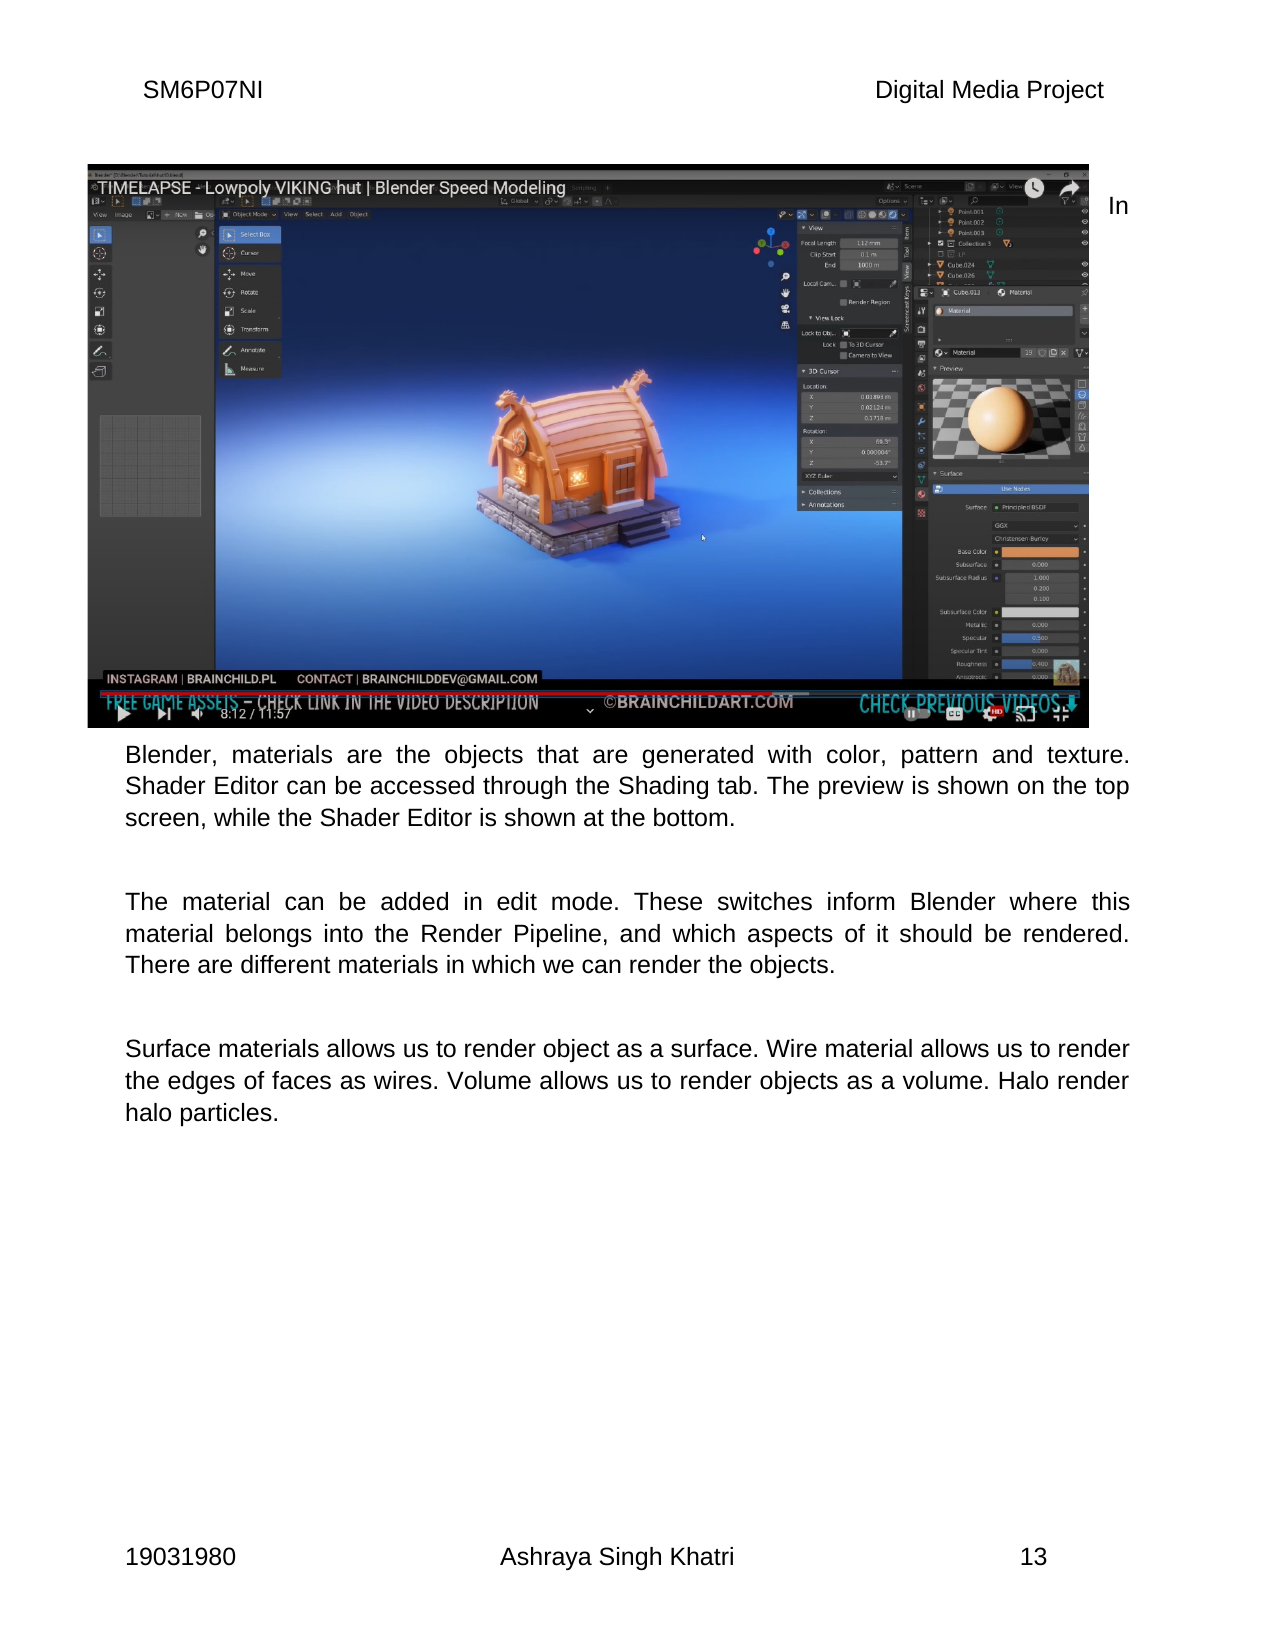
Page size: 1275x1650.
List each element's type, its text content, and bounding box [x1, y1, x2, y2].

text The material can be added in edit mode. These switches inform Blender where this material belongs into the Render Pipeline, and which aspects of it should be rendered. There are different materials in which we can render the objects. [125, 887, 1132, 979]
picture [86, 164, 1088, 727]
text Surface materials allows us to render object as a surface. Wire material allows us to render the edges of faces as wires. Volume allows us to render objects as a volume. Halo render halo particles. [125, 1034, 1132, 1126]
